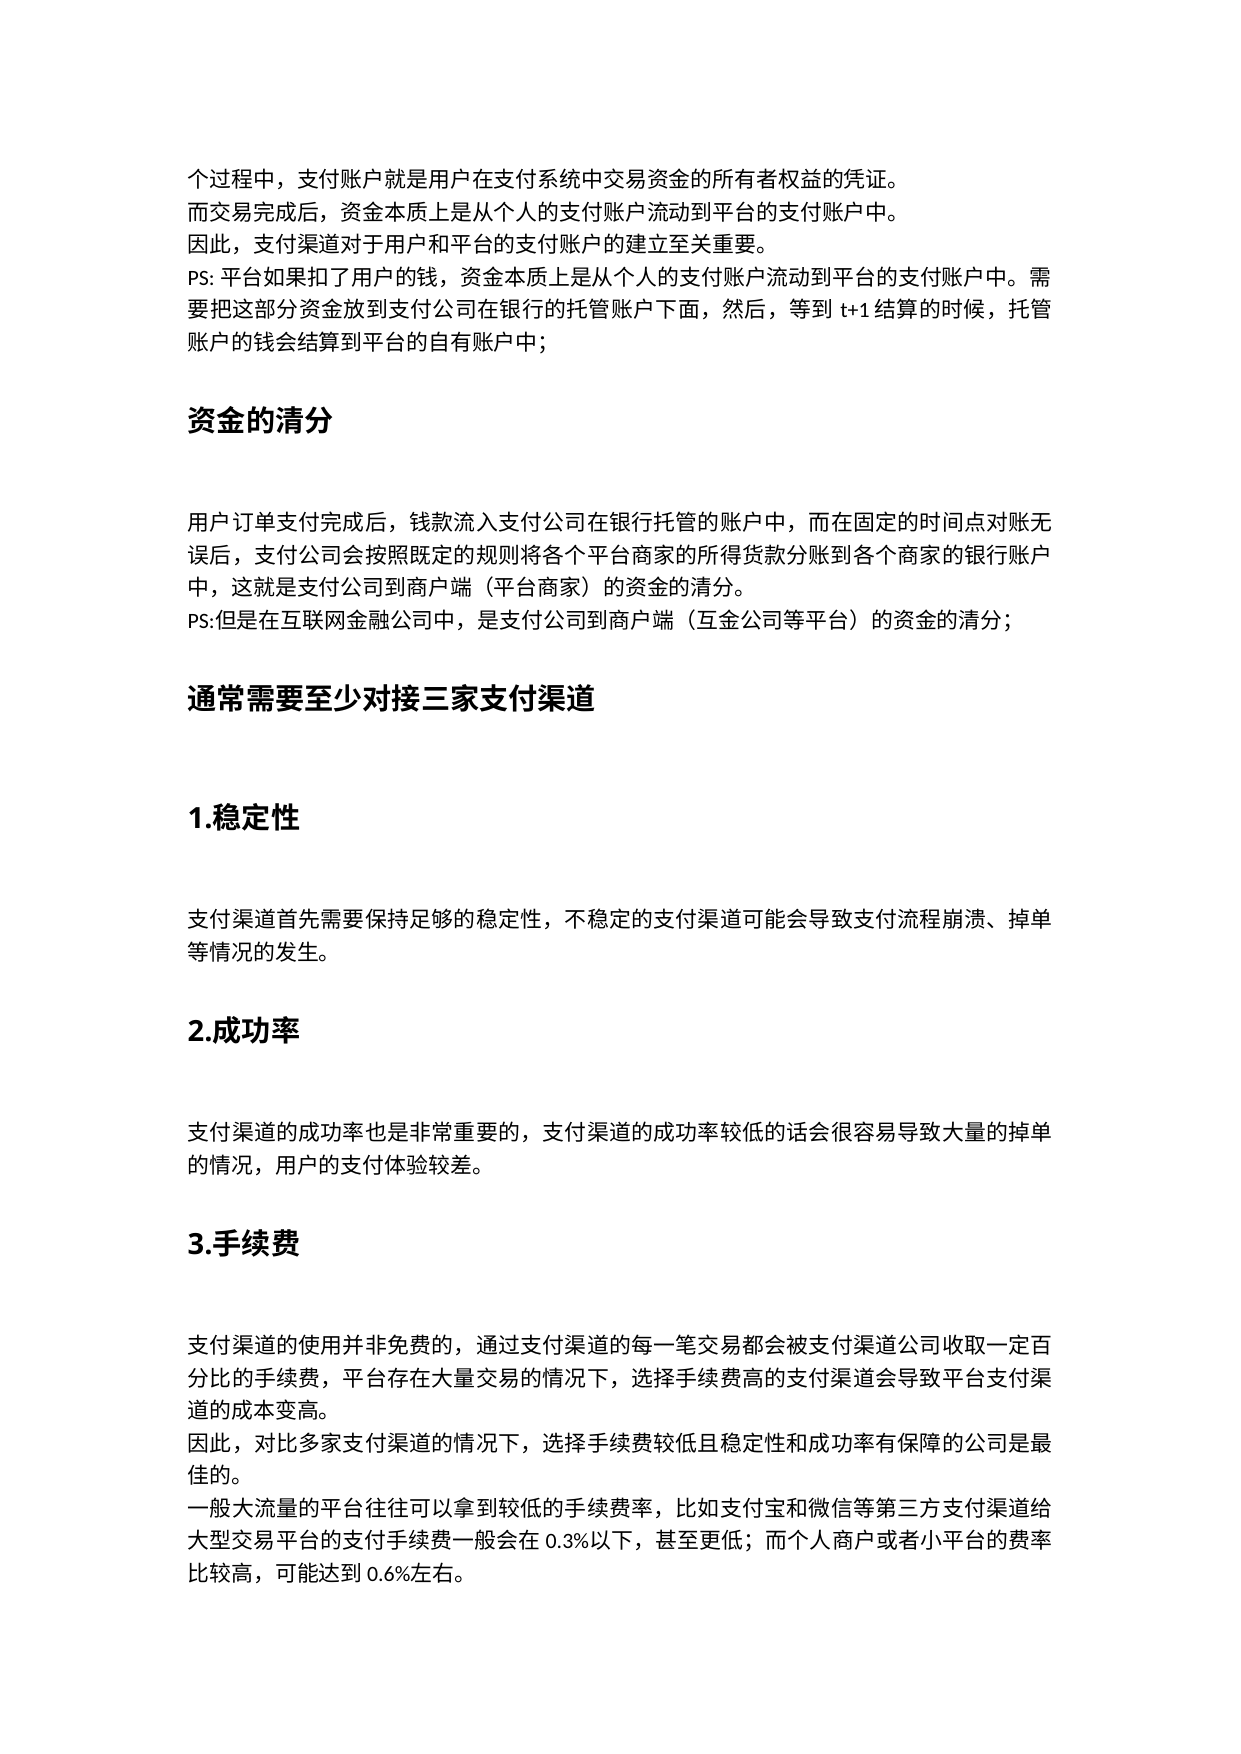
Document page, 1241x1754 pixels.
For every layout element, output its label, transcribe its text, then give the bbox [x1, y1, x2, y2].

text 支付渠道首先需要保持足够的稳定性，不稳定的支付渠道可能会导致支付流程崩溃、掉单等情况的发生。 [187, 902, 1053, 967]
subtitle 3.手续费 [187, 1209, 1053, 1274]
subtitle 资金的清分 [187, 386, 1053, 451]
text PS:但是在互联网金融公司中，是支付公司到商户端（互金公司等平台）的资金的清分； [187, 602, 1053, 635]
text 因此，支付渠道对于用户和平台的支付账户的建立至关重要。 [187, 227, 1053, 259]
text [187, 162, 1053, 194]
text 因此，对比多家支付渠道的情况下，选择手续费较低且稳定性和成功率有保障的公司是最佳的。 [187, 1425, 1053, 1490]
text 支付渠道的成功率也是非常重要的，支付渠道的成功率较低的话会很容易导致大量的掉单的情况，用户的支付体验较差。 [187, 1115, 1053, 1180]
text 用户订单支付完成后，钱款流入支付公司在银行托管的账户中，而在固定的时间点对账无误后，支付公司会按照既定的规则将各个平台商家的所得货款分账到各个商家的银行账户中，这就是支付公司到商户端（平台商家）的资金的清分。 [187, 505, 1053, 602]
subtitle 通常需要至少对接三家支付渠道 [187, 664, 1053, 729]
subtitle 2.成功率 [187, 996, 1053, 1061]
text 支付渠道的使用并非免费的，通过支付渠道的每一笔交易都会被支付渠道公司收取一定百分比的手续费，平台存在大量交易的情况下，选择手续费高的支付渠道会导致平台支付渠道的成本变高。 [187, 1328, 1053, 1425]
text 而交易完成后，资金本质上是从个人的支付账户流动到平台的支付账户中。 [187, 194, 1053, 227]
subtitle 1.稳定性 [187, 783, 1053, 848]
text PS: 平台如果扣了用户的钱，资金本质上是从个人的支付账户流动到平台的支付账户中。需要把这部分资金放到支付公司在银行的托管账户下面，然后，等到t+1结算的时候，托管账户的钱会结算到平台的自有账户中； [187, 259, 1053, 357]
text 一般大流量的平台往往可以拿到较低的手续费率，比如支付宝和微信等第三方支付渠道给大型交易平台的支付手续费一般会在0.3%以下，甚至更低；而个人商户或者小平台的费率比较高，可能达到0.6%左右。 [187, 1490, 1053, 1588]
